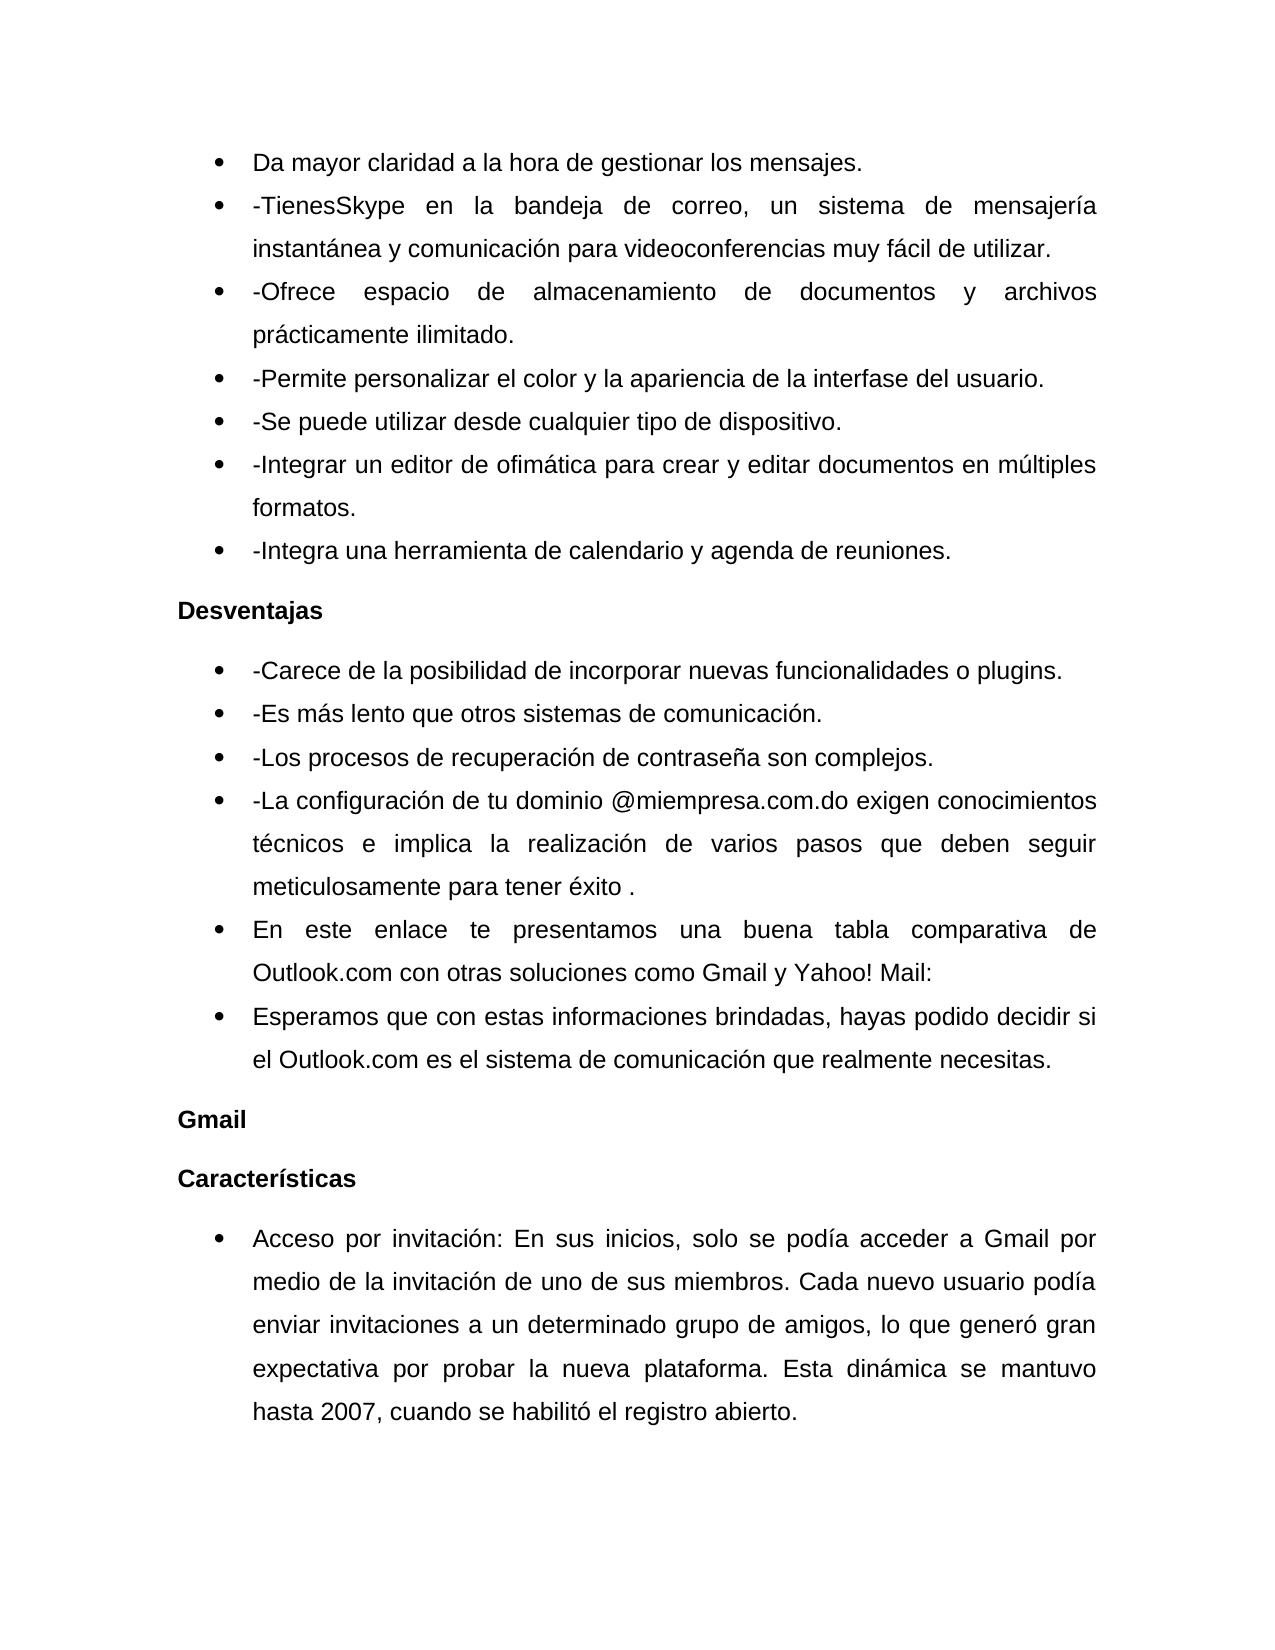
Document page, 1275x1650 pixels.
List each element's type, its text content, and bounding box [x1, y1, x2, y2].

list -Es más lento que otros sistemas de comunicación. [215, 699, 1098, 728]
list -Carece de la posibilidad de incorporar nuevas funcionalidades o plugins. [215, 656, 1098, 685]
list Acceso por invitación: En sus inicios, solo se podía acceder a Gmail por medio de la invitación de uno de sus miembros. Cada nuevo usuario podía enviar invitaciones a un determinado grupo de amigos, lo que generó gran expectativa por probar la nueva plataforma. Esta dinámica se mantuvo hasta 2007, cuando se habilitó el registro abierto. [215, 1224, 1098, 1426]
list En este enlace te presentamos una buena tabla comparativa de Outlook.com con otras soluciones como Gmail y Yahoo! Mail: [215, 915, 1098, 987]
text Características [177, 1164, 1098, 1193]
list Da mayor claridad a la hora de gestionar los mensajes. [215, 148, 1098, 176]
list -Integra una herramienta de calendario y agenda de reuniones. [215, 536, 1098, 565]
list -Permite personalizar el color y la apariencia de la interfase del usuario. [215, 363, 1098, 392]
list -TienesSkype en la bandeja de correo, un sistema de mensajería instantánea y comunicación para videoconferencias muy fácil de utilizar. [215, 191, 1098, 263]
list -La configuración de tu dominio @miempresa.com.do exigen conocimientos técnicos e implica la realización de varios pasos que deben seguir meticulosamente para tener éxito . [215, 786, 1098, 901]
list -Ofrece espacio de almacenamiento de documentos y archivos prácticamente ilimitado. [215, 277, 1098, 349]
list -Los procesos de recuperación de contraseña son complejos. [215, 742, 1098, 771]
list -Integrar un editor de ofimática para crear y editar documentos en múltiples formatos. [215, 450, 1098, 522]
text Gmail [177, 1104, 1098, 1133]
list Esperamos que con estas informaciones brindadas, hayas podido decidir si el Outlook.com es el sistema de comunicación que realmente necesitas. [215, 1002, 1098, 1073]
list -Se puede utilizar desde cualquier tipo de dispositivo. [215, 407, 1098, 436]
text Desventajas [177, 596, 1098, 625]
